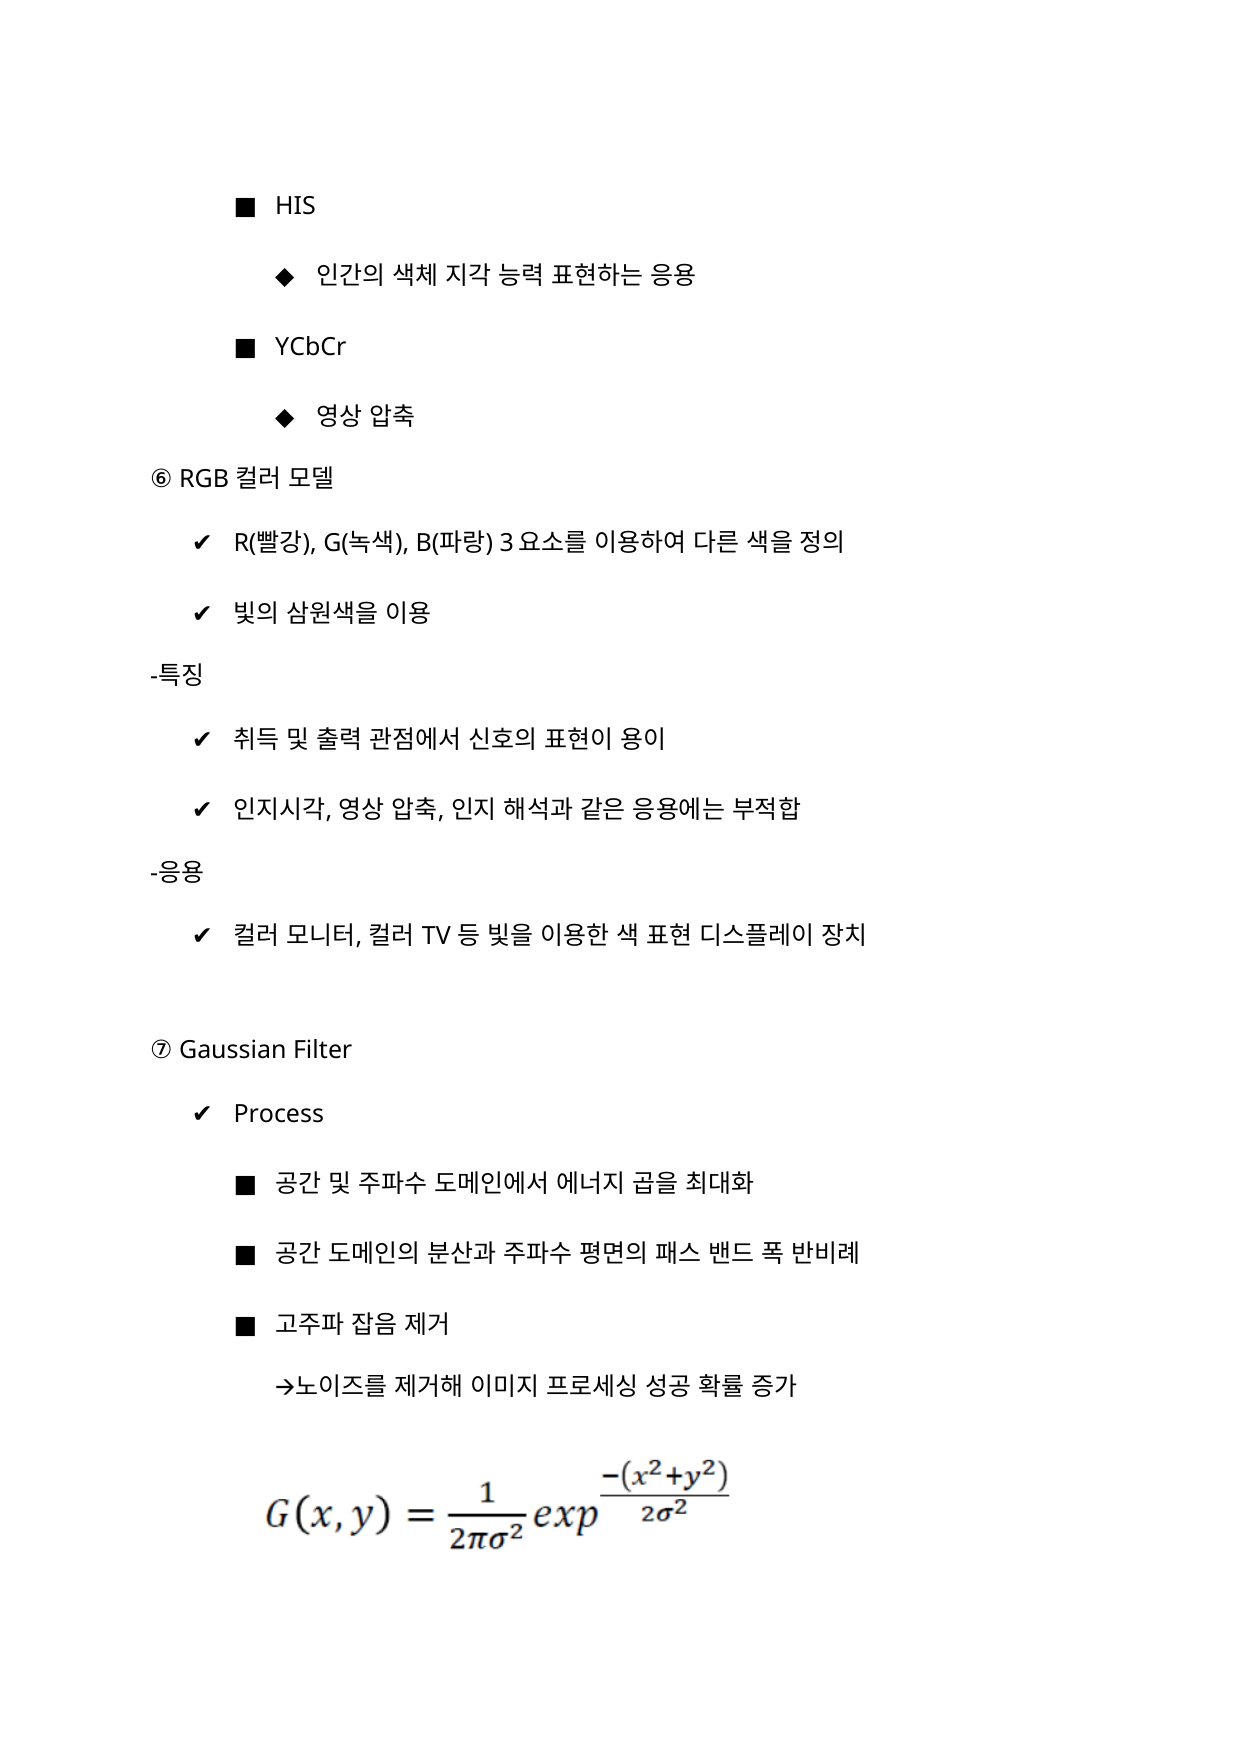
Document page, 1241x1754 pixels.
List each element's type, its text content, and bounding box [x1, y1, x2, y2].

text 🡪노이즈를 제거해 이미지 프로세싱 성공 확률 증가 [275, 1367, 1090, 1403]
list 인간의 색체 지각 능력 표현하는 응용 [275, 248, 1090, 299]
list 취득 및 출력 관점에서 신호의 표현이 용이 [192, 711, 1090, 762]
list 인지시각, 영상 압축, 인지 해석과 같은 응용에는 부적합 [192, 782, 1090, 833]
text ⑦ Gaussian Filter [150, 1032, 1090, 1066]
list 영상 압축 [275, 388, 1090, 440]
list 컬러 모니터, 컬러 TV 등 빛을 이용한 색 표현 디스플레이 장치 [192, 908, 1090, 959]
text -응용 [150, 852, 1090, 888]
text -특징 [150, 655, 1090, 692]
text ⑥ RGB 컬러 모델 [150, 459, 1090, 495]
list 공간 및 주파수 도메인에서 에너지 곱을 최대화 [233, 1155, 1090, 1207]
list 고주파 잡음 제거 [233, 1296, 1090, 1347]
list Process [192, 1085, 1090, 1136]
list 공간 도메인의 분산과 주파수 평면의 패스 밴드 폭 반비례 [233, 1226, 1090, 1277]
list HIS [233, 177, 1090, 228]
list 빛의 삼원색을 이용 [192, 585, 1090, 636]
picture [225, 1421, 757, 1592]
list R(빨강), G(녹색), B(파랑) 3요소를 이용하여 다른 색을 정의 [192, 514, 1090, 566]
list YCbCr [233, 318, 1090, 369]
